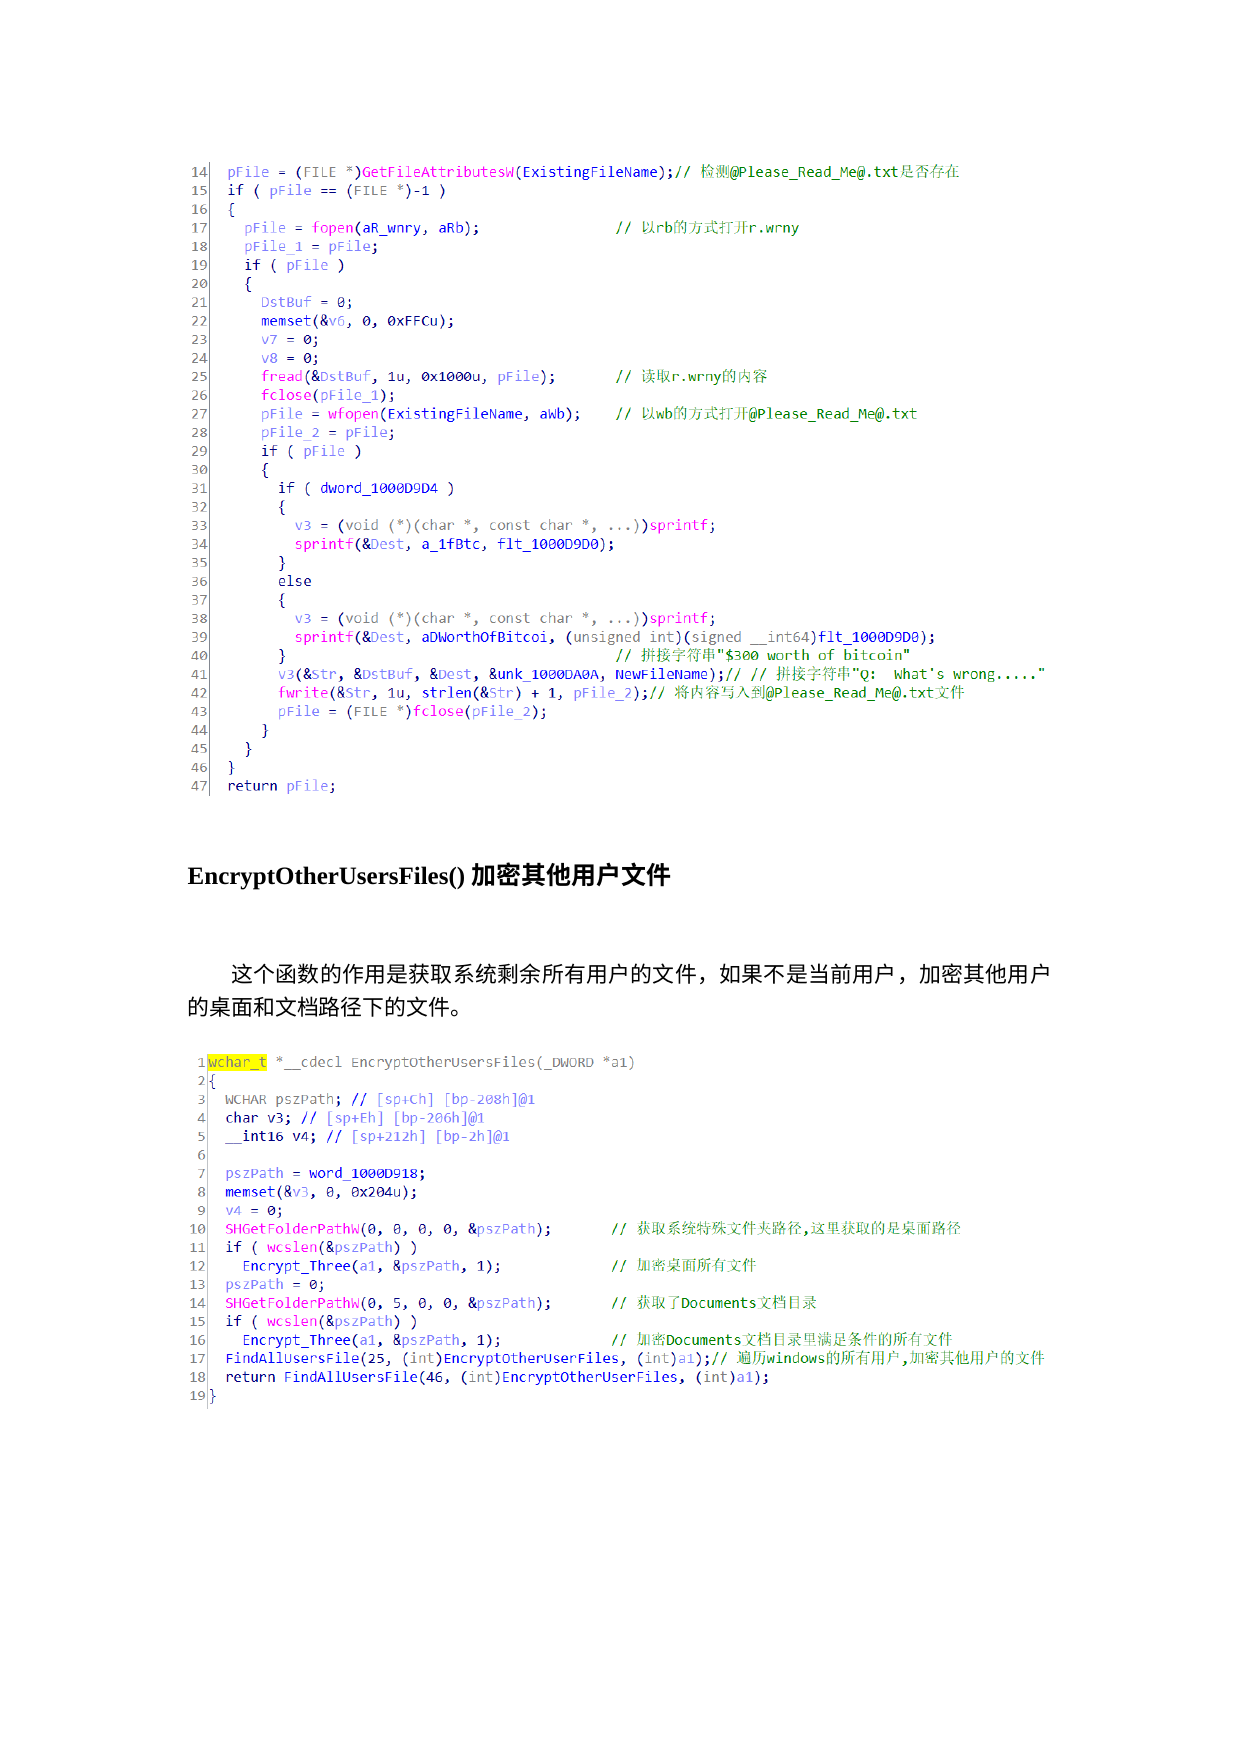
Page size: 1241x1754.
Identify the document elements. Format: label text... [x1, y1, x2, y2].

picture [187, 162, 1053, 796]
text 这个函数的作用是获取系统剩余所有用户的文件，如果不是当前用户，加密其他用户的桌面和文档路径下的文件。 [187, 957, 1053, 1022]
picture [187, 1054, 1053, 1409]
subtitle EncryptOtherUsersFiles() 加密其他用户文件 [187, 841, 1053, 906]
